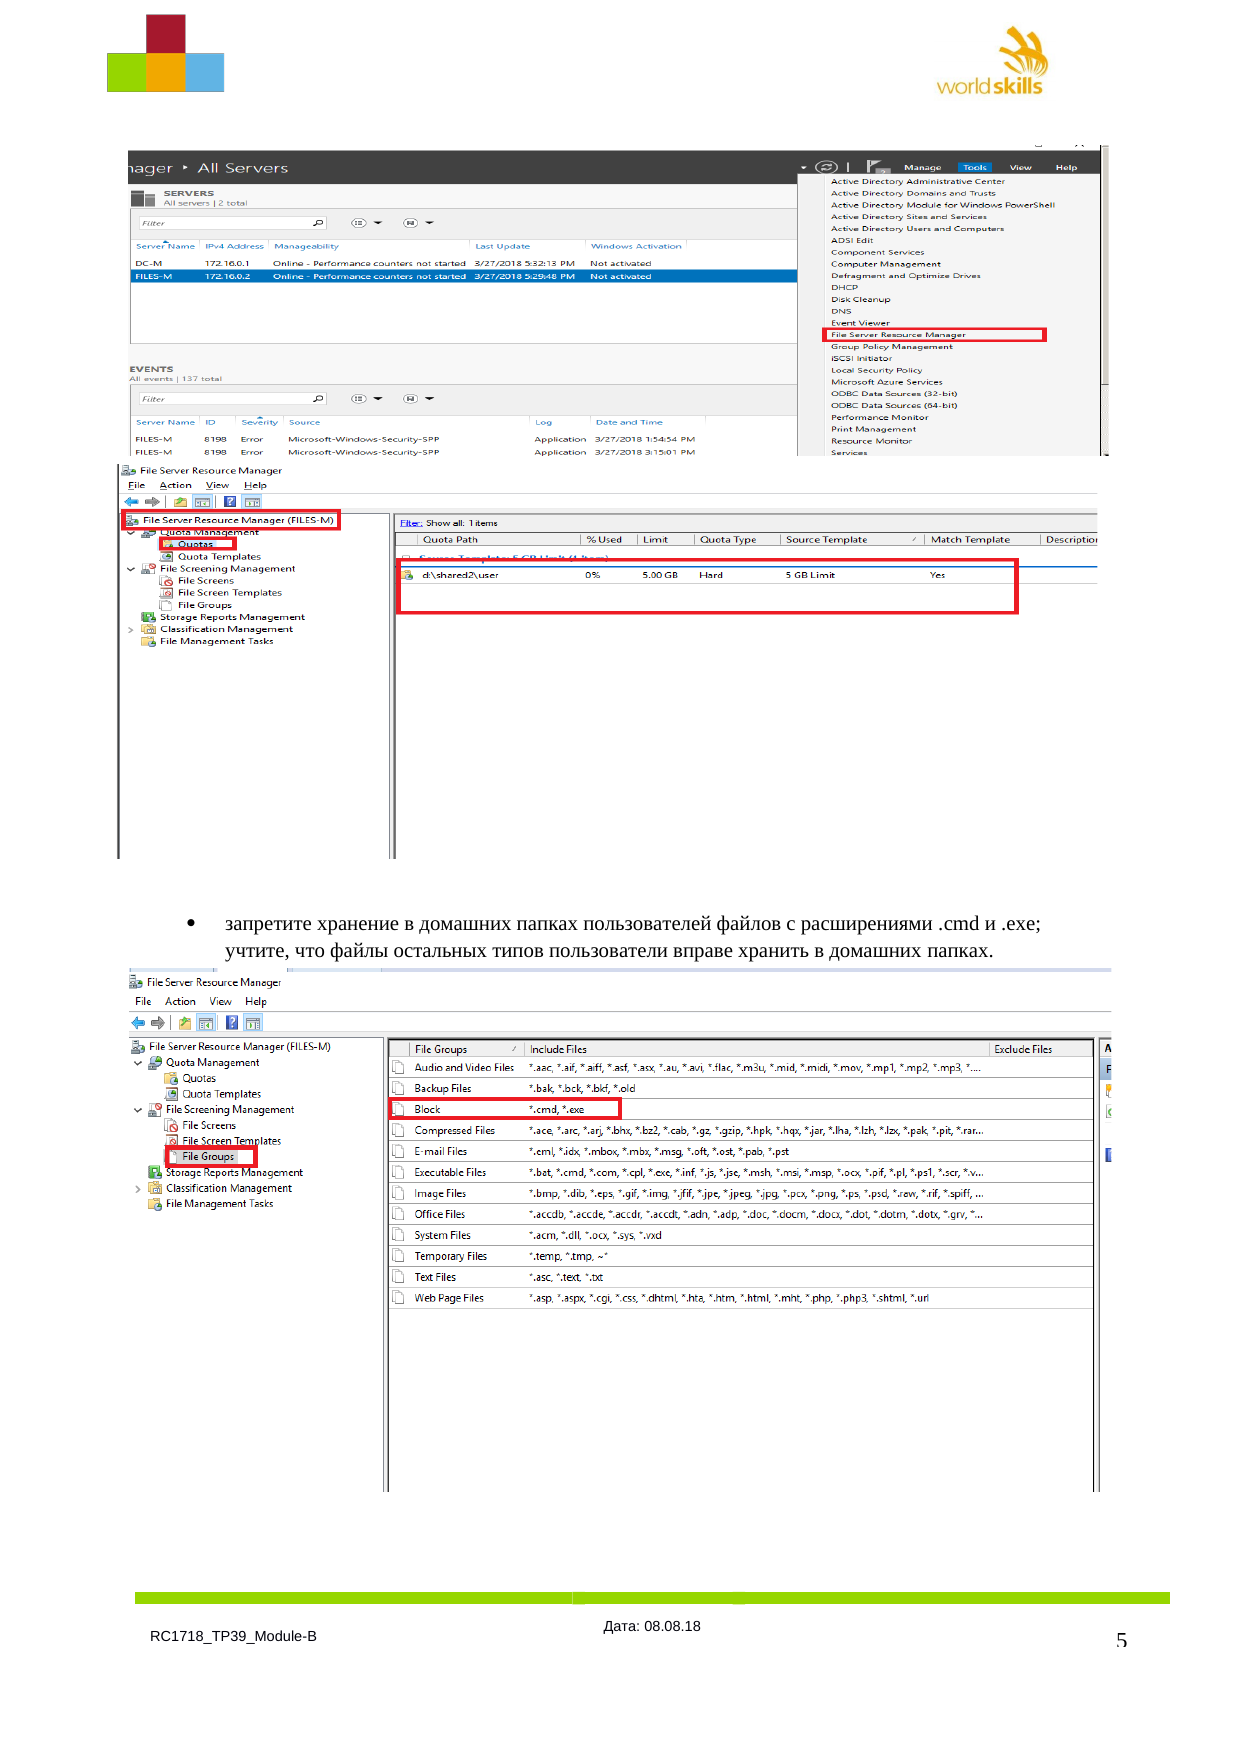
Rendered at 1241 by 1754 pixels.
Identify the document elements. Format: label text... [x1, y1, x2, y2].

picture [129, 968, 1112, 1492]
picture [933, 22, 1056, 101]
picture [106, 14, 225, 92]
list запретите хранение в домашних папках пользователей файлов с расширениями .cmd и .exe; учтите, что файлы остальных типов пользователи вправе хранить в домашних папках. [187, 911, 1090, 962]
picture [127, 145, 1108, 455]
picture [116, 464, 1096, 858]
